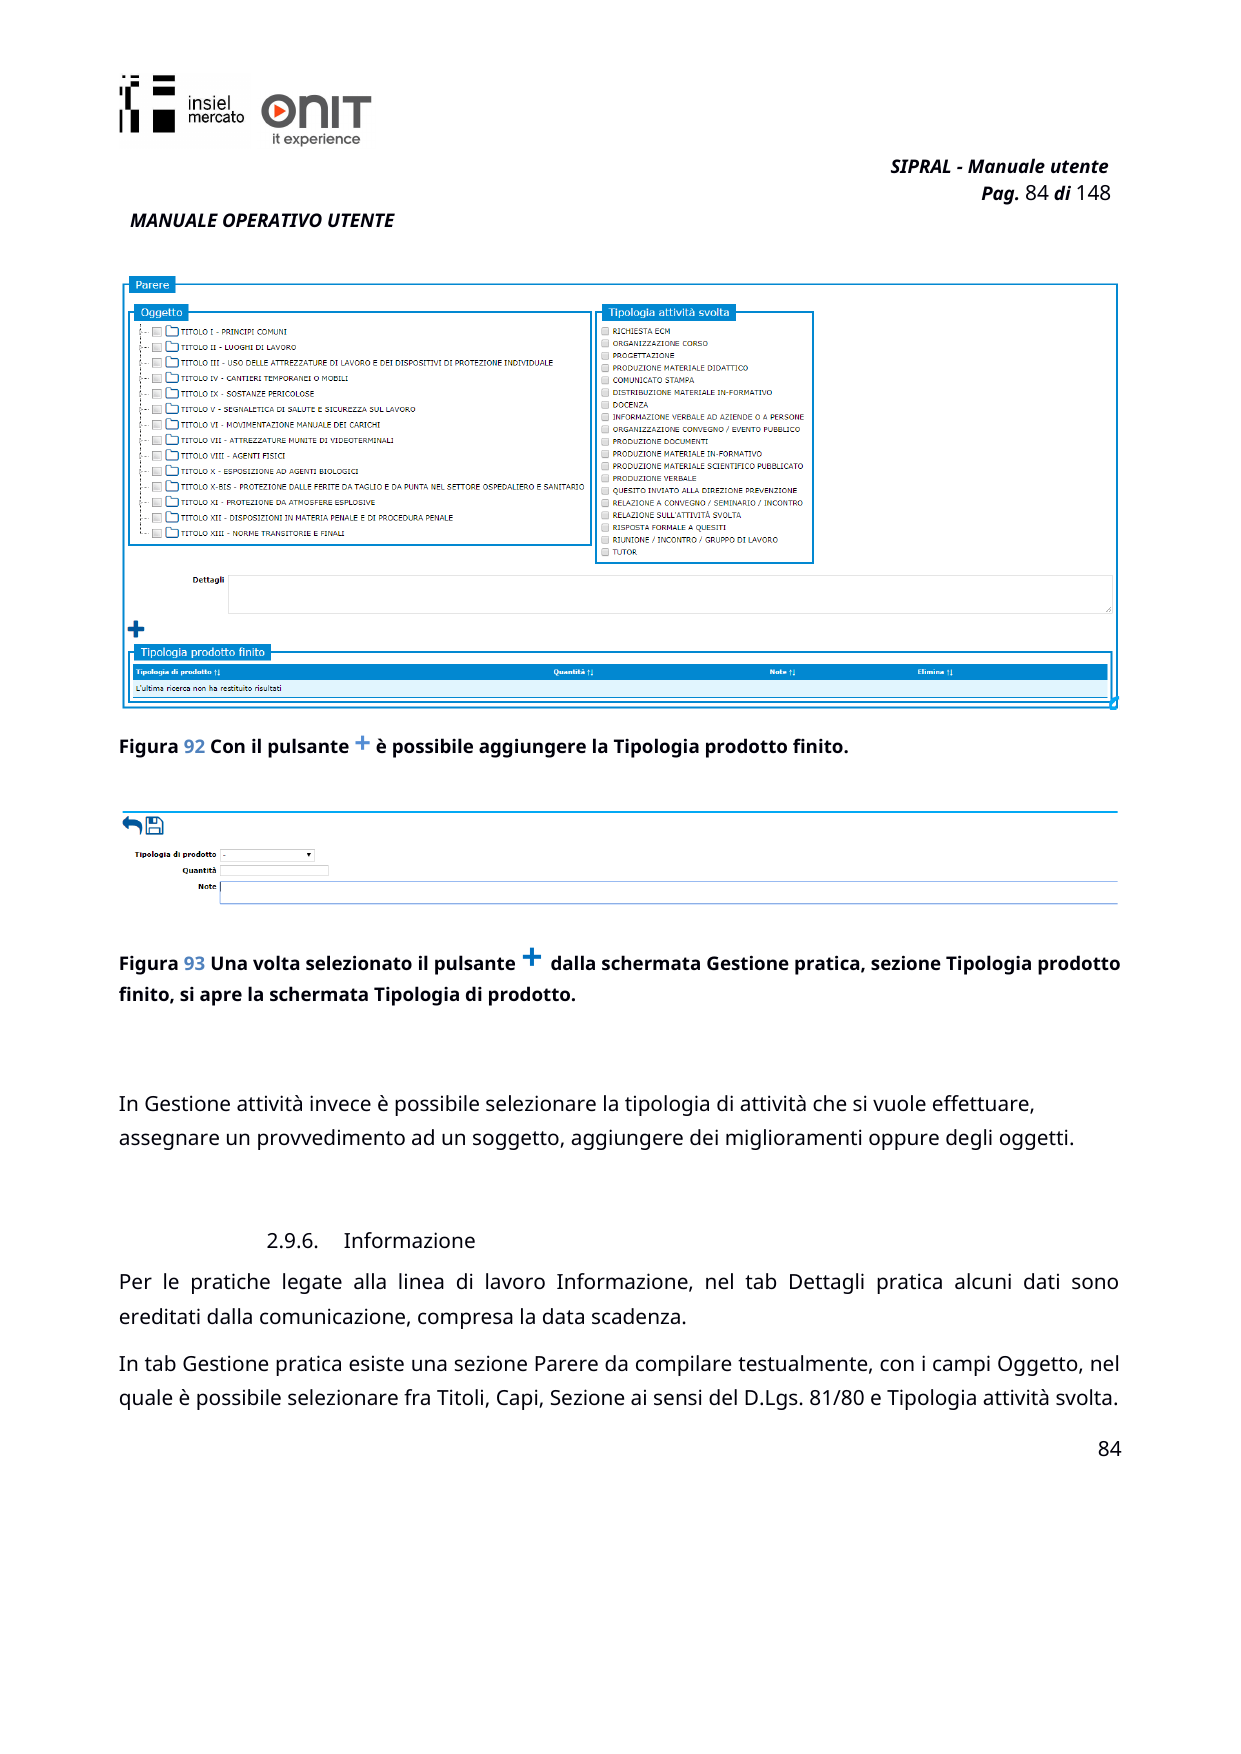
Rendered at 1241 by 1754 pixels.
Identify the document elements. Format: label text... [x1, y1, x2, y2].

text Figura 93 Una volta selezionato il pulsante + dalla schermata Gestione pratica, sezione Tipologia prodotto finito, si apre la schermata Tipologia di prodotto. [119, 931, 1121, 1007]
text In Gestione attività invece è possibile selezionare la tipologia di attività che si vuole effettuare, assegnare un provvedimento ad un soggetto, aggiungere dei miglioramenti oppure degli oggetti. [119, 1089, 1121, 1152]
picture [1113, 700, 1120, 710]
text In tab Gestione pratica esiste una sezione Parere da compilare testualmente, con i campi Oggetto, nel quale è possibile selezionare fra Titoli, Capi, Sezione ai sensi del D.Lgs. 81/80 e Tipologia attività svolta. [119, 1349, 1121, 1412]
picture [118, 73, 252, 149]
text Figura 92 Con il pulsante + è possibile aggiungere la Tipologia prodotto finito. [119, 722, 1121, 762]
picture [121, 274, 1120, 710]
text Per le pratiche legate alla linea di lavoro Informazione, nel tab Dettagli pratica alcuni dati sono ereditati dalla comunicazione, compresa la data scadenza. [119, 1267, 1121, 1330]
picture [122, 814, 1118, 919]
picture [257, 91, 376, 149]
subtitle Informazione [168, 1227, 1121, 1255]
